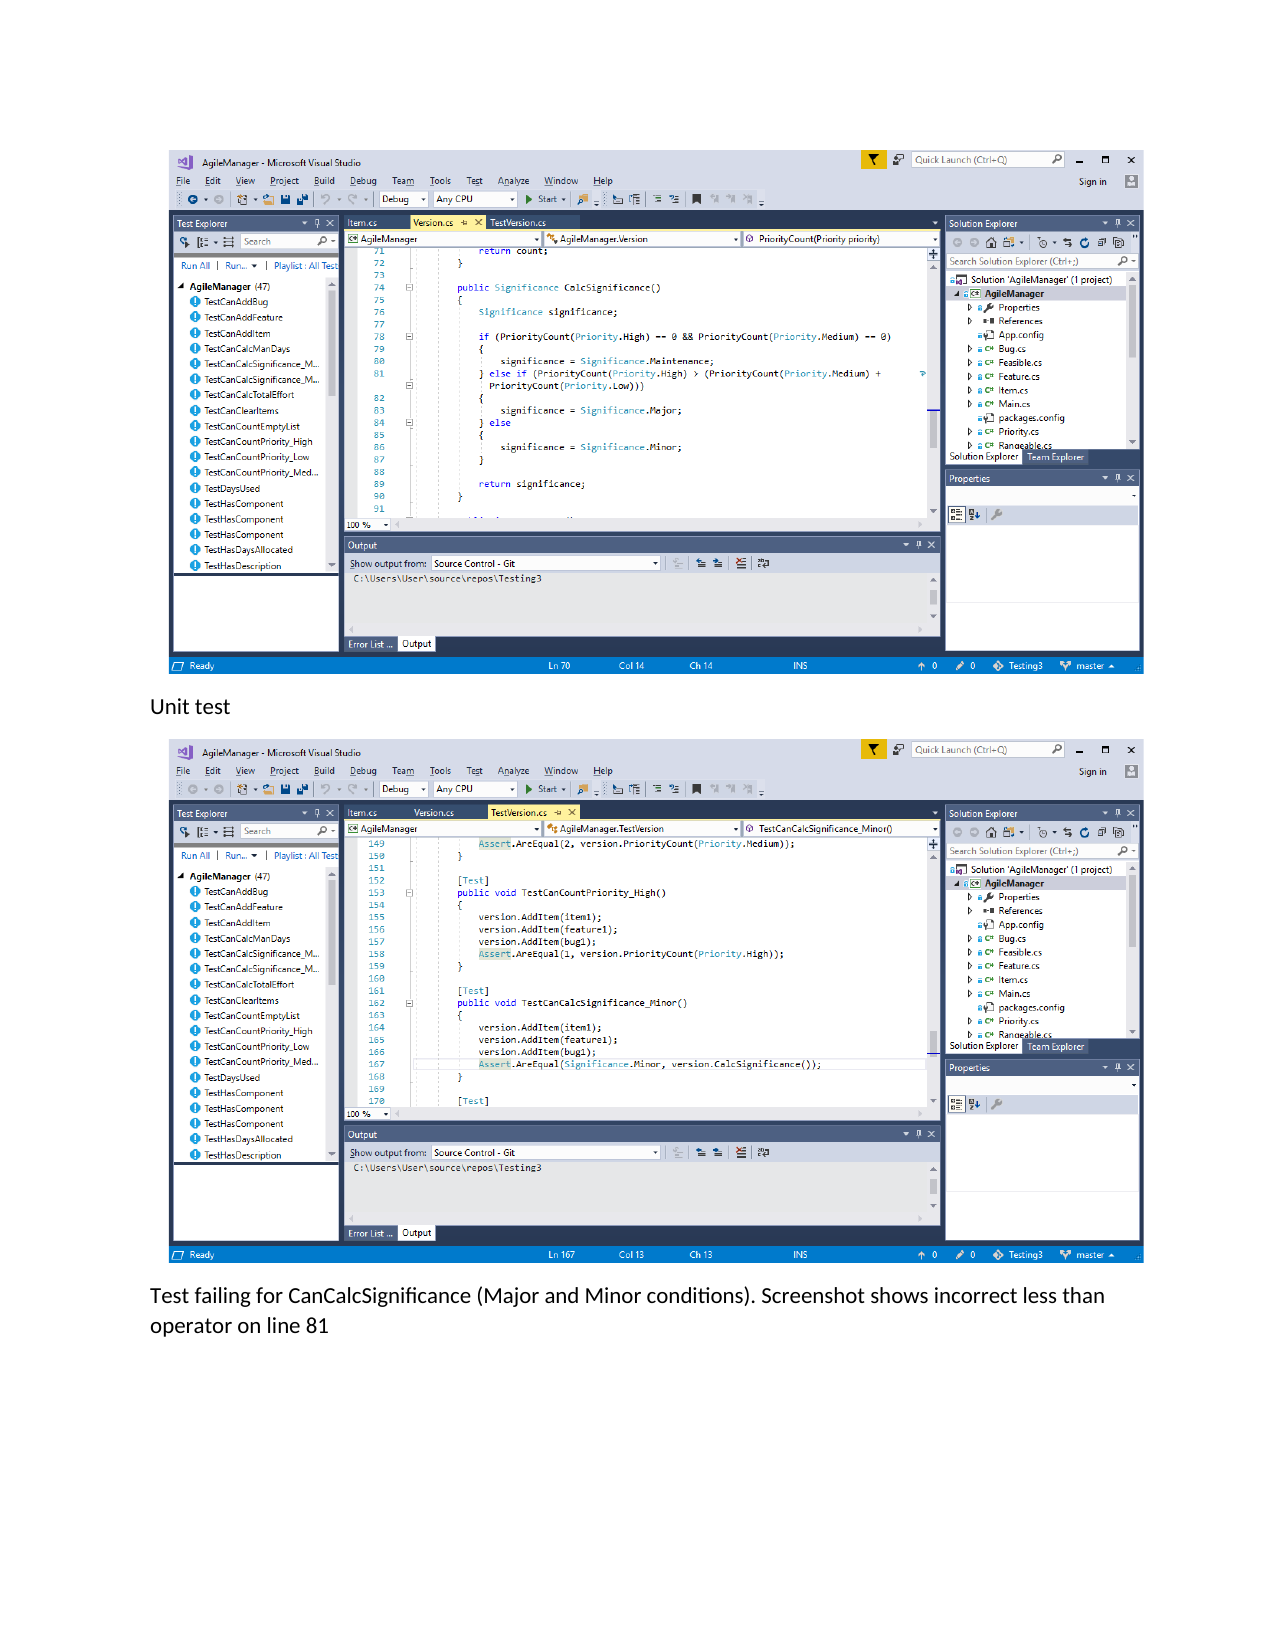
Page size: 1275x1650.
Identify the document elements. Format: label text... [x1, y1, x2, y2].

text Test failing for CanCalcSignificance (Major and Minor conditions). Screenshot shows incorrect less than operator on line 81 [150, 1281, 1125, 1340]
text Unit test [150, 692, 1125, 720]
